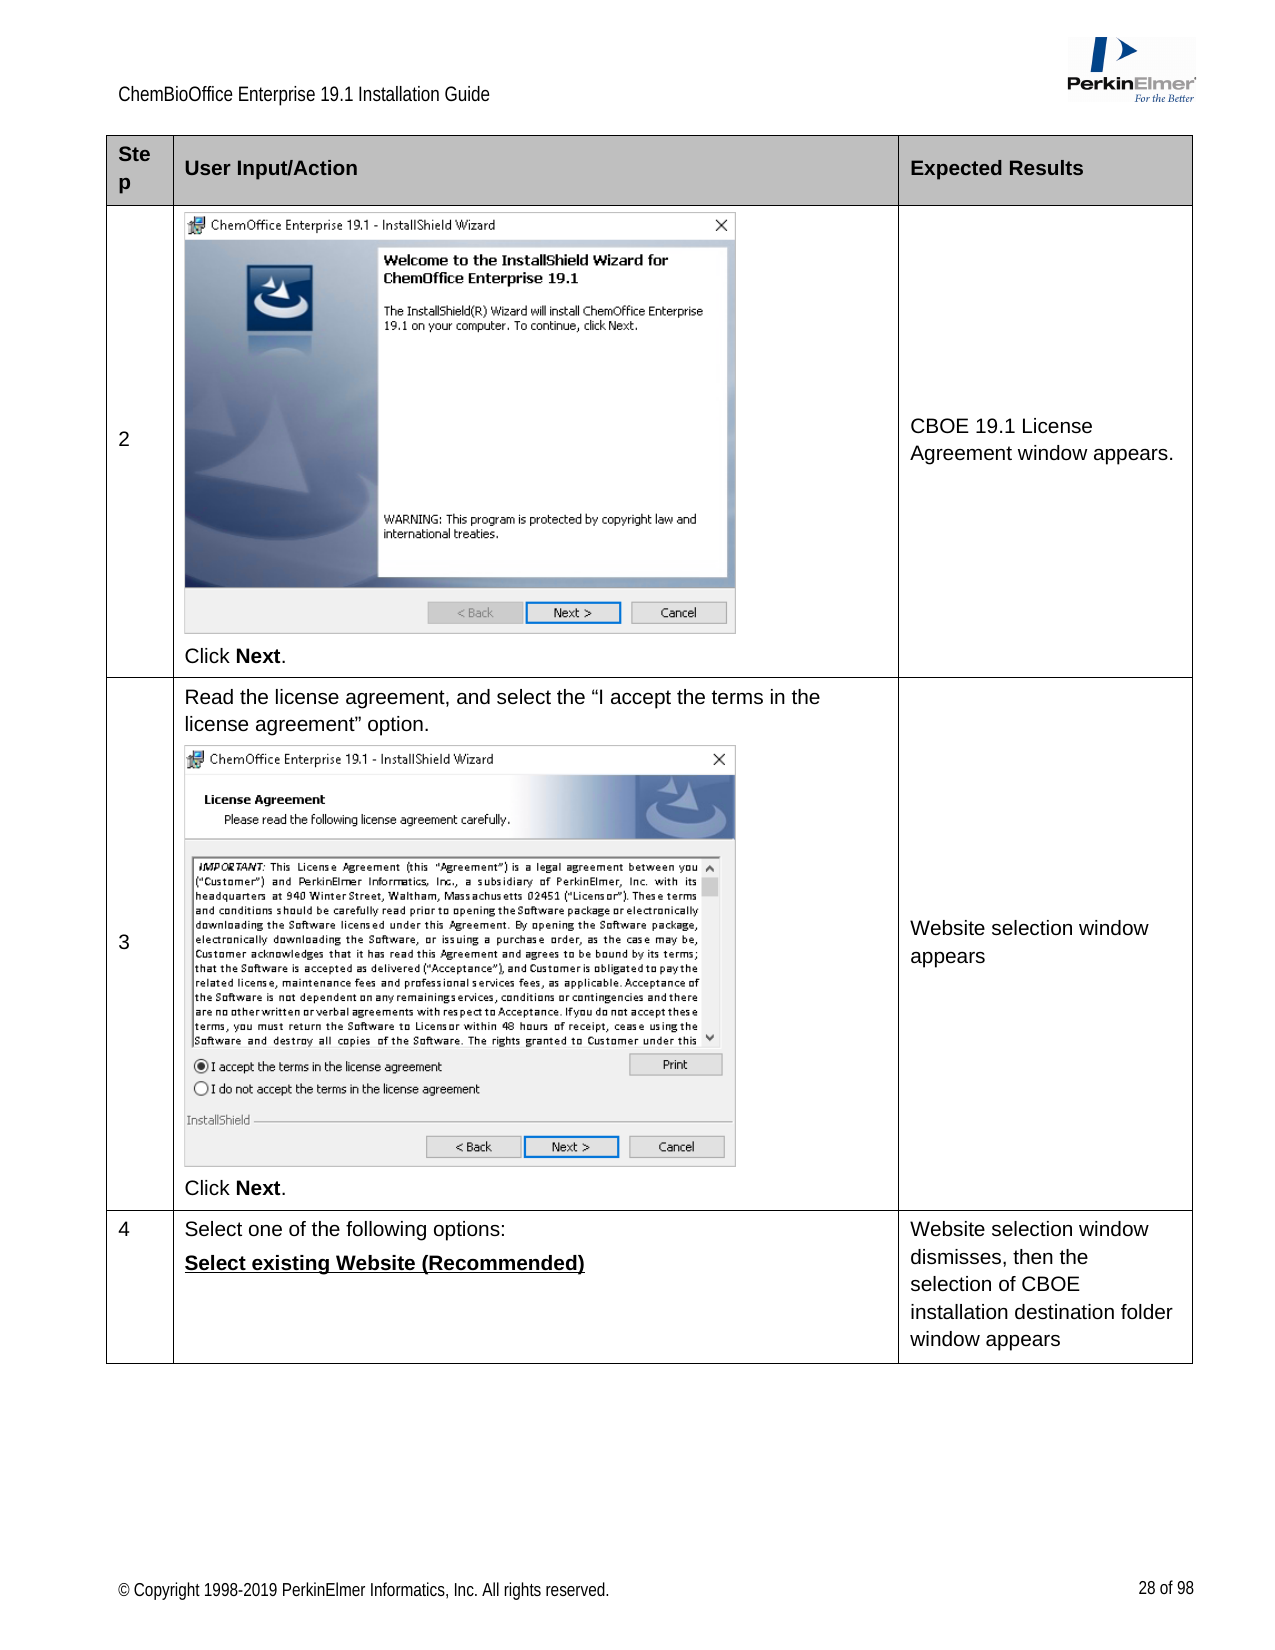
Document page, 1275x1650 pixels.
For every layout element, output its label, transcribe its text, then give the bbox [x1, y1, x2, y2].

table_cell 3 [107, 678, 173, 1210]
table_header Step [107, 136, 173, 205]
picture [1067, 37, 1197, 102]
table_cell Website selection window appears [899, 678, 1192, 1210]
table_header User Input/Action [174, 136, 898, 205]
table_cell 2 [107, 206, 173, 677]
table_cell CBOE 19.1 License Agreement window appears. [899, 206, 1192, 677]
table_cell Read the license agreement, and select the “I accept the terms in the license agreement” option. Click Next. [174, 678, 898, 1210]
table_header Expected Results [899, 136, 1192, 205]
picture [184, 745, 736, 1167]
table_cell 4 [107, 1211, 173, 1362]
picture [184, 212, 736, 634]
table_cell Click Next. [174, 206, 898, 677]
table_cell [899, 1211, 1192, 1362]
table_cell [174, 1211, 898, 1362]
